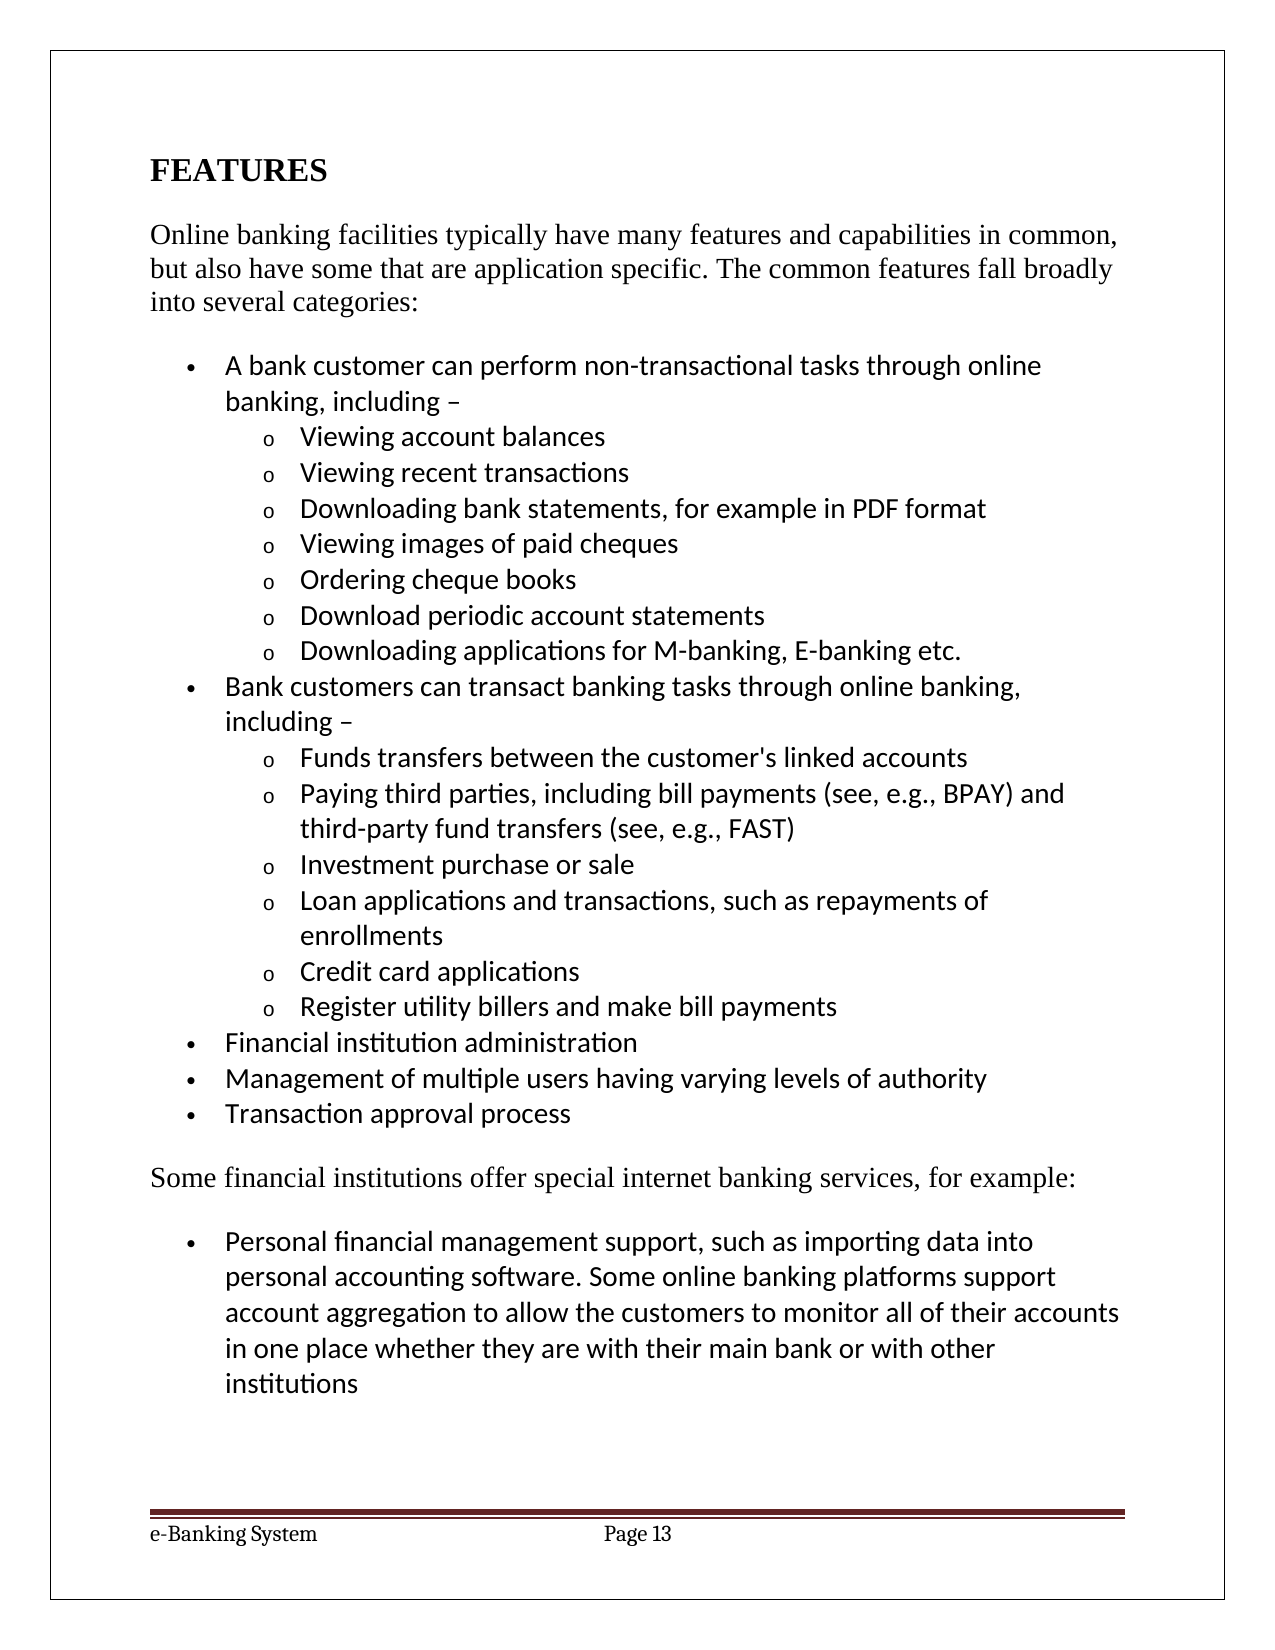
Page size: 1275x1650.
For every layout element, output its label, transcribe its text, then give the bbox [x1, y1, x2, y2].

list Downloading bank statements, for example in PDF format [262, 490, 1125, 525]
list Register utility billers and make bill payments [262, 988, 1125, 1024]
text Some financial institutions offer special internet banking services, for example: [150, 1160, 1125, 1194]
list Downloading applications for M-banking, E-banking etc. [262, 632, 1125, 668]
list Credit card applications [262, 953, 1125, 988]
list Funds transfers between the customer's linked accounts [262, 739, 1125, 775]
list Download periodic account statements [262, 597, 1125, 632]
list Personal financial management support, such as importing data into personal accounting software. Some online banking platforms support account aggregation to allow the customers to monitor all of their accounts in one place whether they are with their main bank or with other institutions [187, 1223, 1125, 1401]
list Viewing images of paid cheques [262, 525, 1125, 561]
list Management of multiple users having varying levels of authority [187, 1060, 1125, 1095]
list Paying third parties, including bill payments (see, e.g., BPAY) and third-party fund transfers (see, e.g., FAST) [262, 775, 1125, 846]
list Financial institution administration [187, 1024, 1125, 1060]
list Loan applications and transactions, such as repayments of enrollments [262, 882, 1125, 953]
list Investment purchase or sale [262, 846, 1125, 882]
list Transaction approval process [187, 1095, 1125, 1131]
list Viewing recent transactions [262, 454, 1125, 490]
list Ordering cheque books [262, 561, 1125, 597]
list Bank customers can transact banking tasks through online banking, including – [187, 668, 1125, 739]
text FEATURES [150, 150, 1125, 188]
list Viewing account balances [262, 418, 1125, 454]
list A bank customer can perform non-transactional tasks through online banking, including – [187, 347, 1125, 418]
text Online banking facilities typically have many features and capabilities in common, but also have some that are application specific. The common features fall broadly into several categories: [150, 217, 1125, 318]
